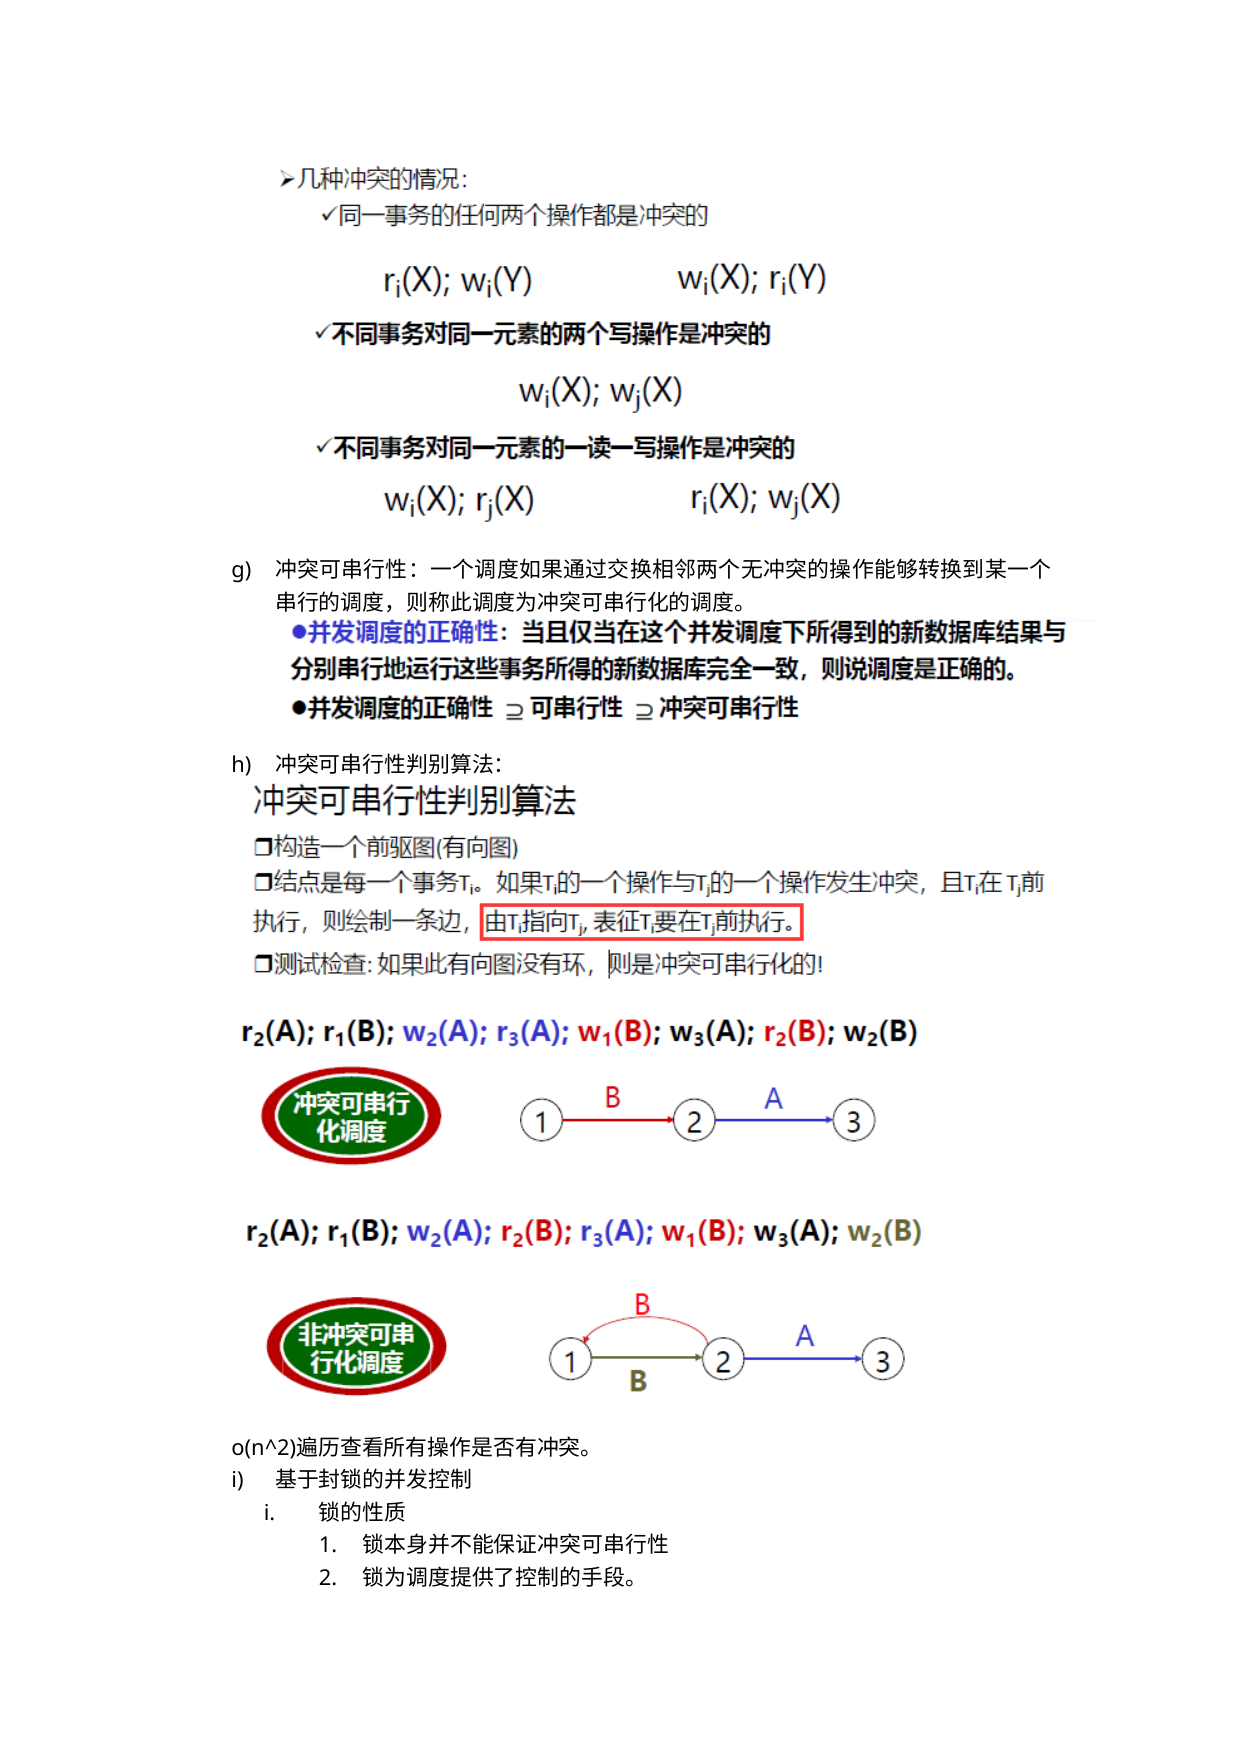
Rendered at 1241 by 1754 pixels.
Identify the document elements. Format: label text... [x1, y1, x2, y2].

list 基于封锁的并发控制 [231, 1462, 1053, 1494]
text o(n^2)遍历查看所有操作是否有冲突。 [231, 1429, 1053, 1462]
picture [231, 1007, 940, 1404]
picture [275, 617, 1097, 731]
list 锁本身并不能保证冲突可串行性 [319, 1527, 1053, 1559]
list 冲突可串行性判别算法： [231, 747, 1053, 779]
picture [231, 779, 1064, 995]
picture [275, 162, 915, 537]
list 锁为调度提供了控制的手段。 [319, 1559, 1053, 1592]
list 锁的性质 [275, 1494, 1053, 1527]
list 冲突可串行性：一个调度如果通过交换相邻两个无冲突的操作能够转换到某一个串行的调度，则称此调度为冲突可串行化的调度。 [231, 552, 1053, 617]
